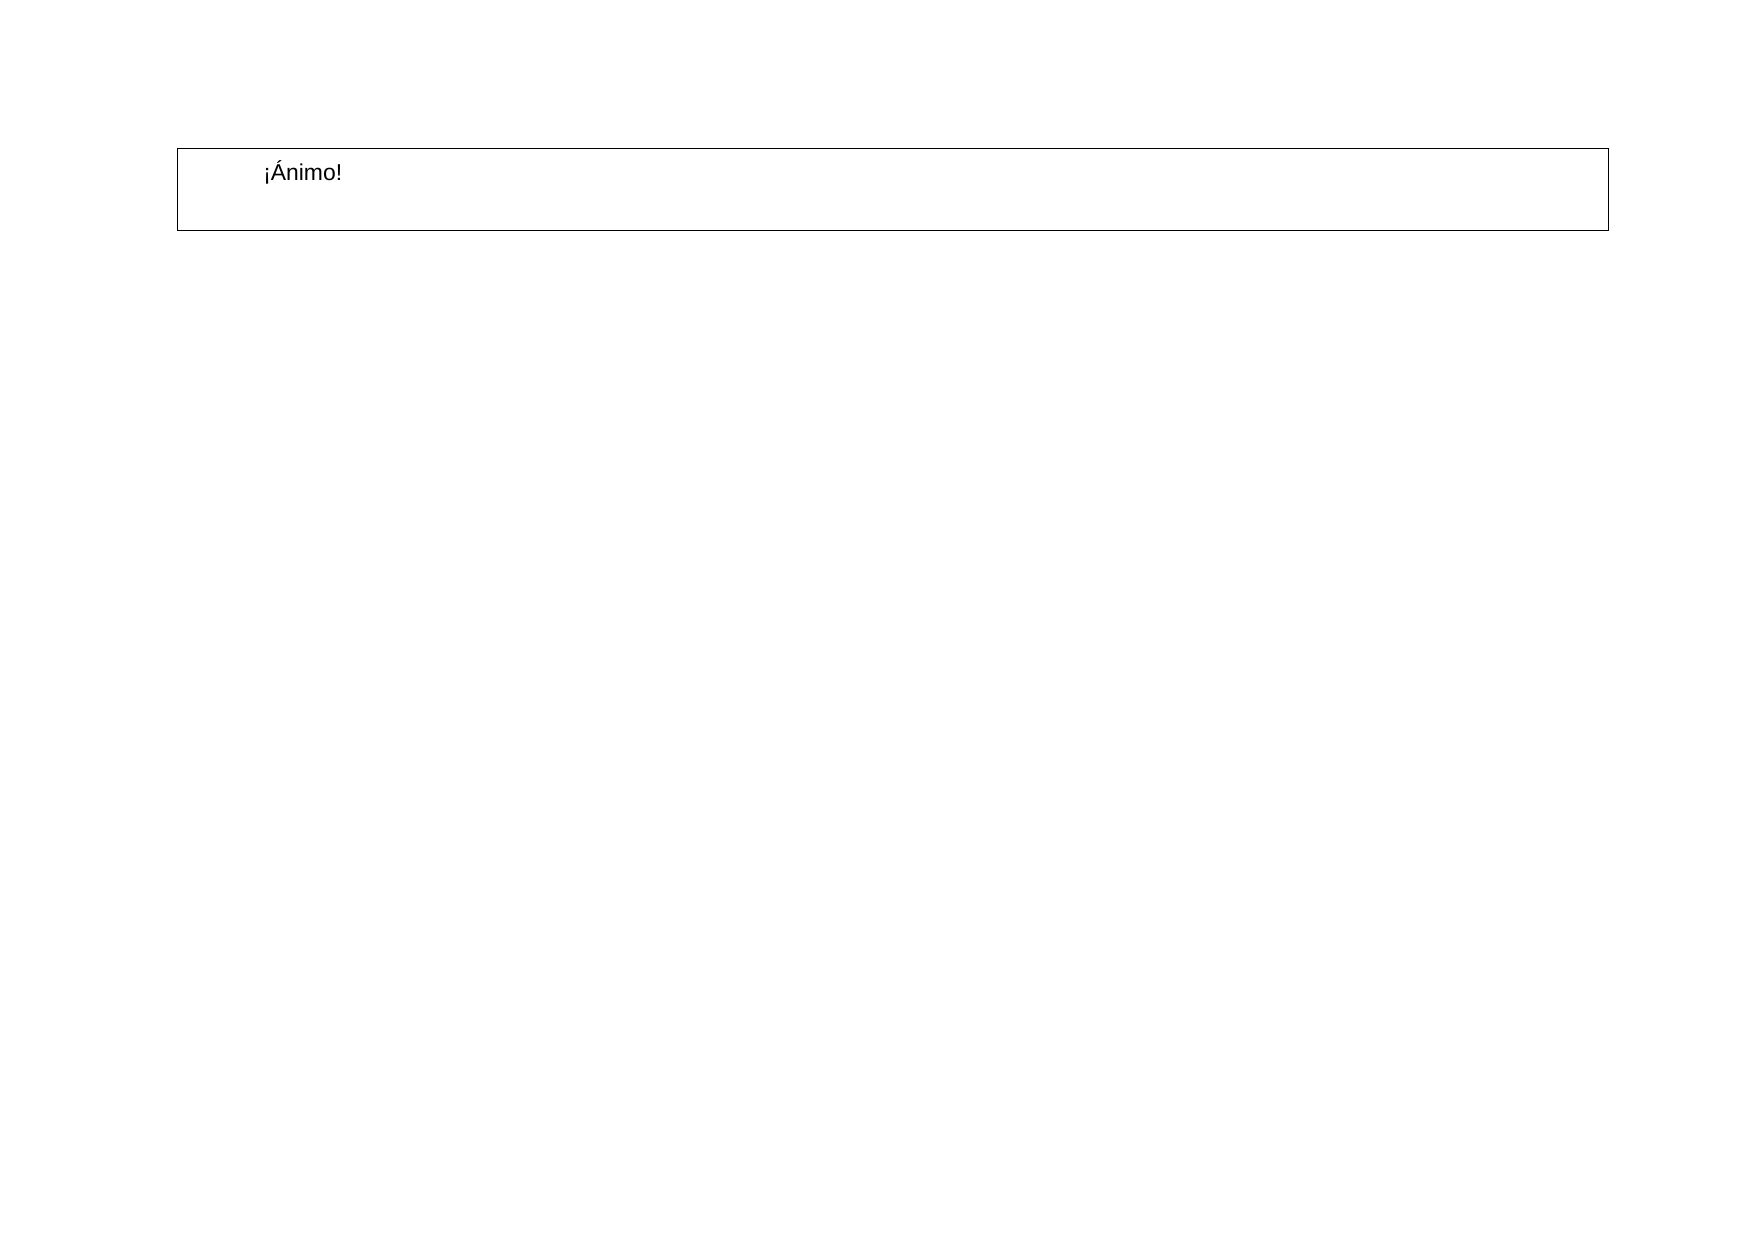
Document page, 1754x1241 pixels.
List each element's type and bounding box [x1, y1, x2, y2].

table_cell [178, 149, 1608, 230]
